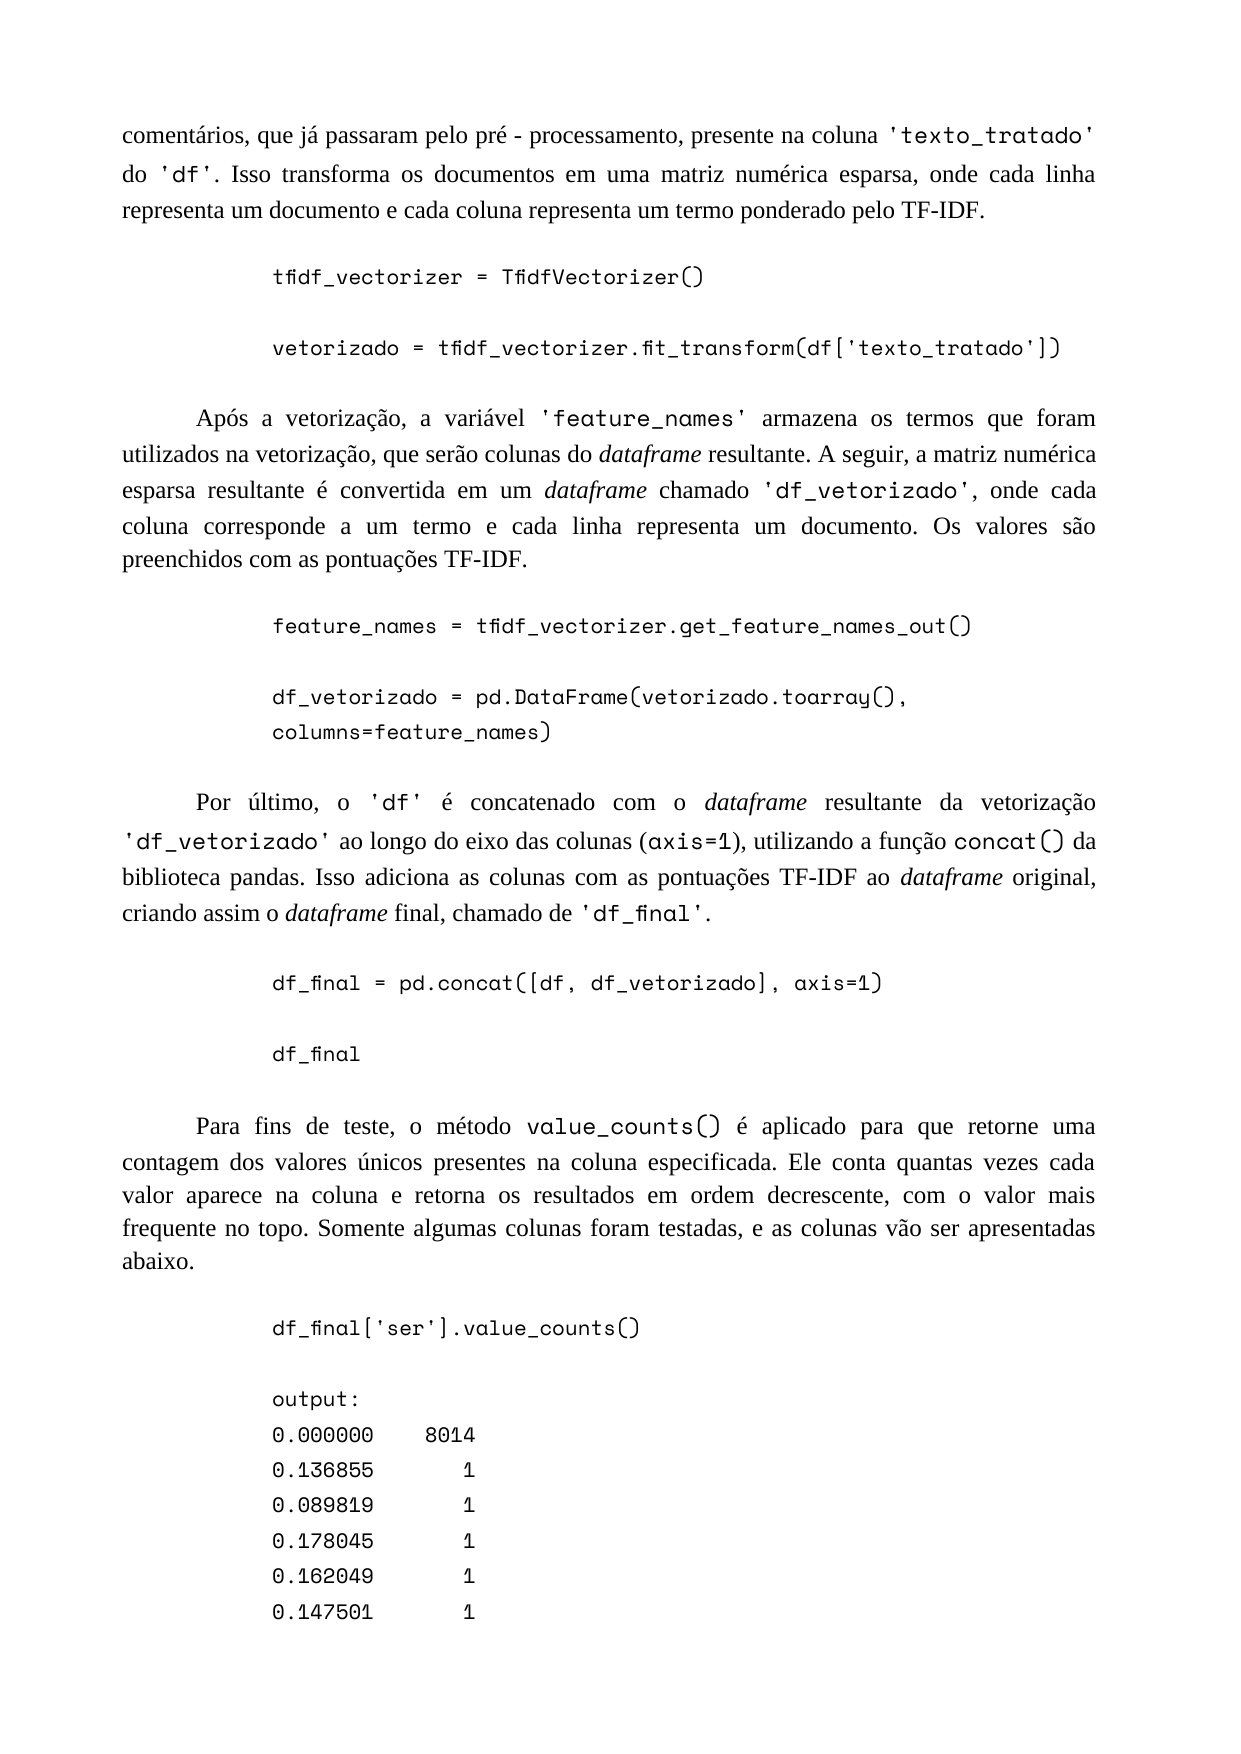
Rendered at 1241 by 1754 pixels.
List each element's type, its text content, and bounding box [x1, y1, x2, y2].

text Após a vetorização, a variável 'feature_names' armazena os termos que foram utilizados na vetorização, que serão colunas do dataframe resultante. A seguir, a matriz numérica esparsa resultante é convertida em um dataframe chamado 'df_vetorizado', onde cada coluna corresponde a um termo e cada linha representa um documento. Os valores são preenchidos com as pontuações TF-IDF. [122, 401, 1096, 573]
text 0.162049 1 [272, 1560, 1096, 1591]
text vetorizado = tfidf_vectorizer.fit_transform(df['texto_tratado']) [272, 332, 1096, 363]
text df_final [272, 1038, 1096, 1069]
text output: [272, 1383, 1096, 1414]
text 0.089819 1 [272, 1489, 1096, 1520]
text Por último, o 'df' é concatenado com o dataframe resultante da vetorização 'df_vetorizado' ao longo do eixo das colunas (axis=1), utilizando a função concat() da biblioteca pandas. Isso adiciona as colunas com as pontuações TF-IDF ao dataframe original, criando assim o dataframe final, chamado de 'df_final'. [122, 784, 1096, 929]
text df_final['ser'].value_counts() [272, 1312, 1096, 1343]
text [122, 118, 1096, 224]
text Para fins de teste, o método value_counts() é aplicado para que retorne uma contagem dos valores únicos presentes na coluna especificada. Ele conta quantas vezes cada valor aparece na coluna e retorna os resultados em ordem decrescente, com o valor mais frequente no topo. Somente algumas colunas foram testadas, e as colunas vão ser apresentadas abaixo. [122, 1109, 1096, 1275]
text 0.147501 1 [272, 1596, 1096, 1627]
text feature_names = tfidf_vectorizer.get_feature_names_out() [272, 610, 1096, 641]
text 0.136855 1 [272, 1454, 1096, 1485]
text 0.000000 8014 [272, 1419, 1096, 1449]
text df_final = pd.concat([df, df_vetorizado], axis=1) [272, 967, 1096, 998]
text df_vetorizado = pd.DataFrame(vetorizado.toarray(), columns=feature_names) [272, 681, 1096, 747]
text 0.178045 1 [272, 1525, 1096, 1556]
text tfidf_vectorizer = TfidfVectorizer() [272, 261, 1096, 292]
